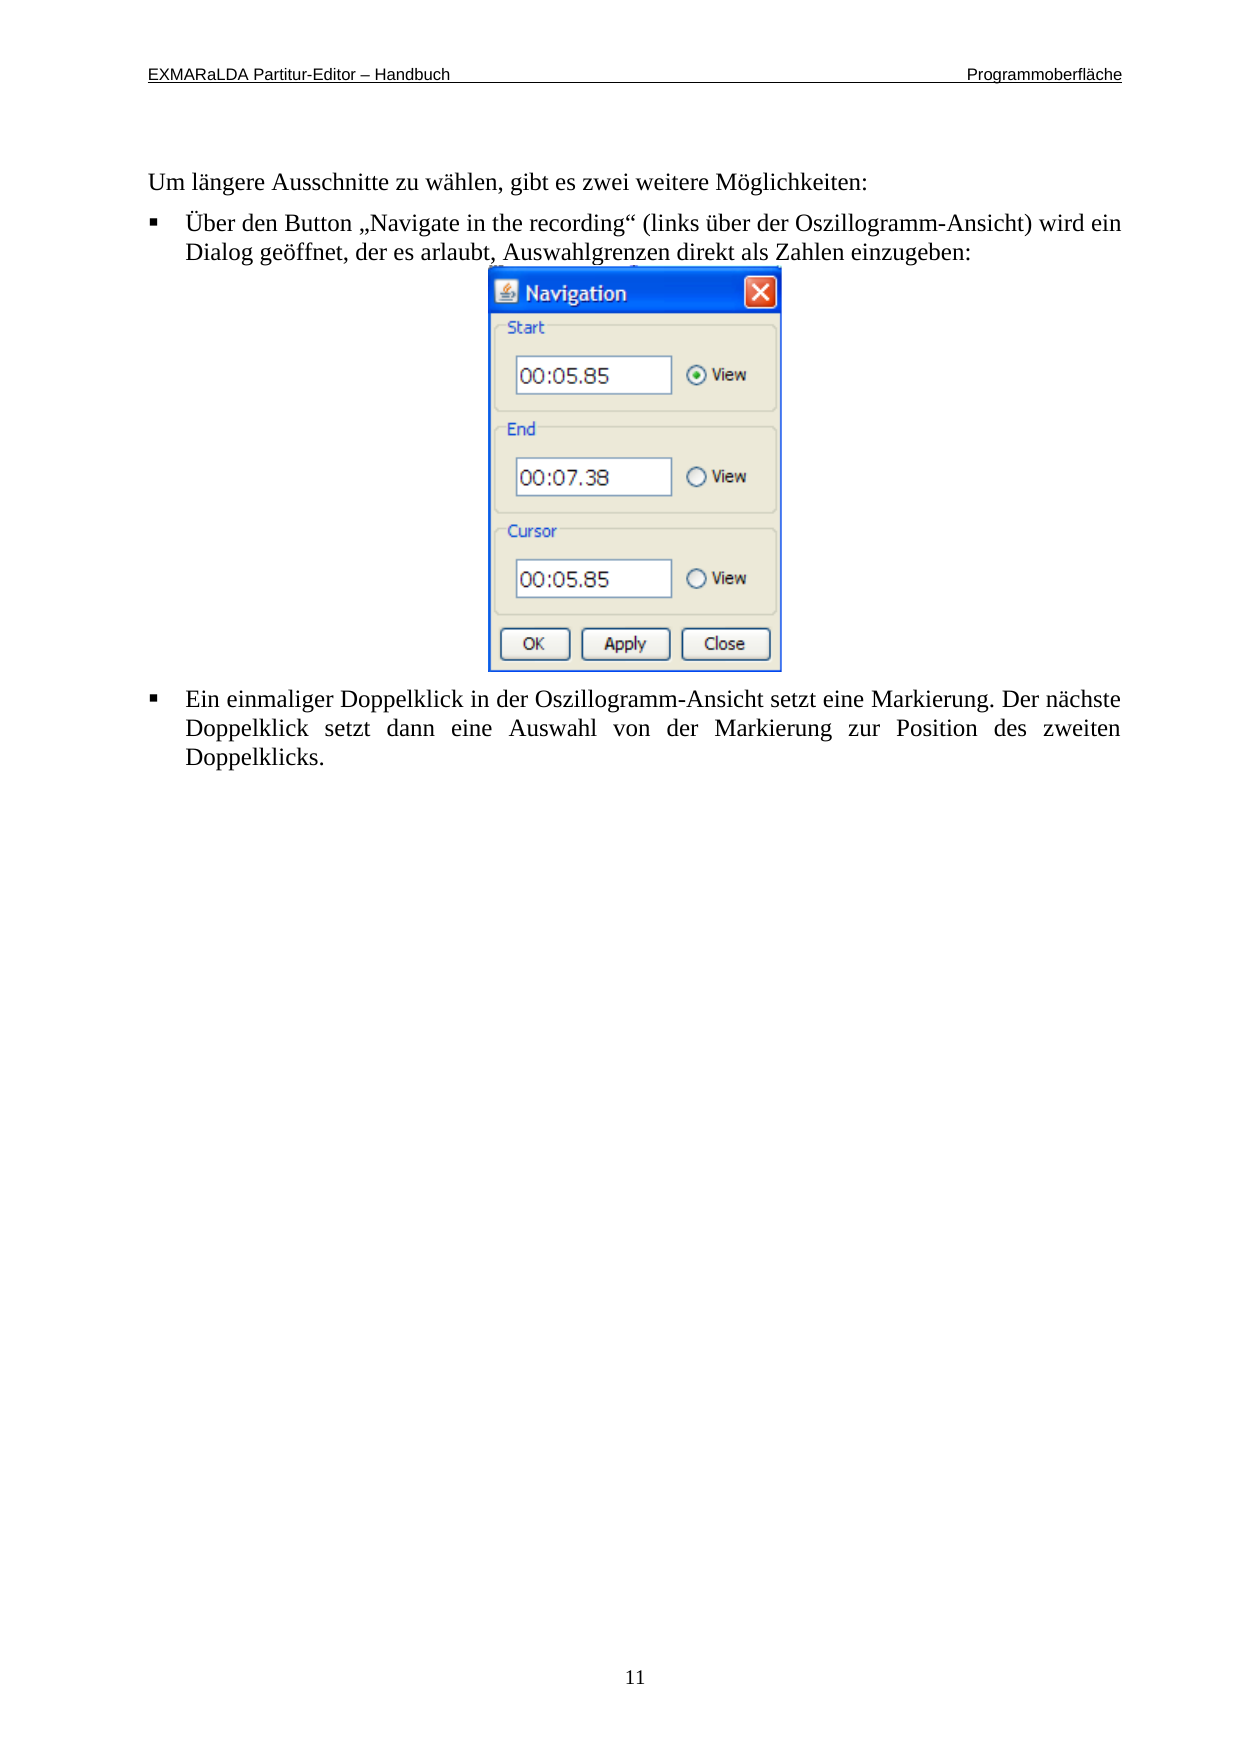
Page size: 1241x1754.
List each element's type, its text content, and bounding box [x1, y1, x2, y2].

list Ein einmaliger Doppelklick in der Oszillogramm-Ansicht setzt eine Markierung. Der nächste Doppelklick setzt dann eine Auswahl von der Markierung zur Position des zweiten Doppelklicks. [148, 684, 1122, 771]
picture [488, 265, 782, 672]
list Über den Button „Navigate in the recording“ (links über der Oszillogramm-Ansicht) wird ein Dialog geöffnet, der es arlaubt, Auswahlgrenzen direkt als Zahlen einzugeben: [148, 208, 1122, 266]
text Um längere Ausschnitte zu wählen, gibt es zwei weitere Möglichkeiten: [148, 167, 1122, 196]
